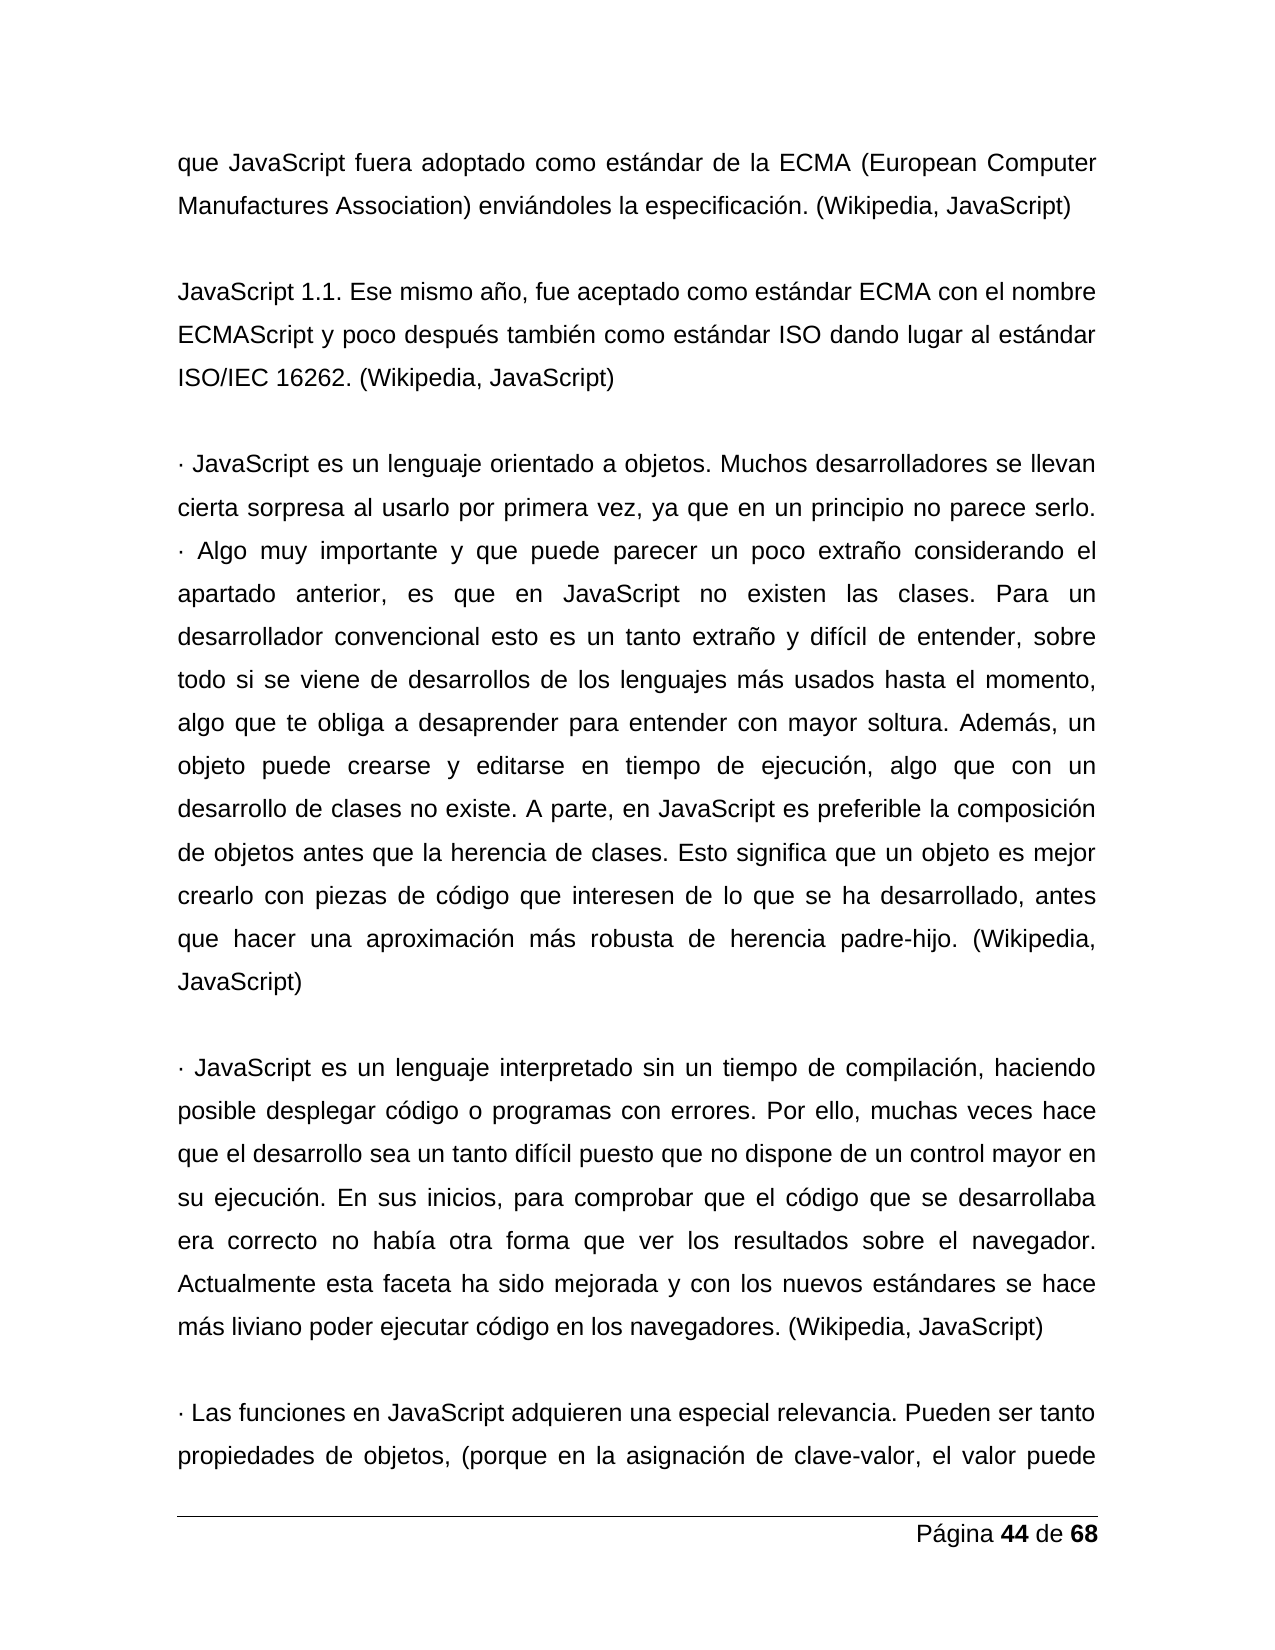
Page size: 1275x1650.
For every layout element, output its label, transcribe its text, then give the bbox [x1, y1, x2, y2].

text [177, 148, 1098, 219]
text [177, 1398, 1098, 1470]
text ∙ JavaScript es un lenguaje orientado a objetos. Muchos desarrolladores se llevan cierta sorpresa al usarlo por primera vez, ya que en un principio no parece serlo. ∙ Algo muy importante y que puede parecer un poco extraño considerando el apartado anterior, es que en JavaScript no existen las clases. Para un desarrollador convencional esto es un tanto extraño y difícil de entender, sobre todo si se viene de desarrollos de los lenguajes más usados hasta el momento, algo que te obliga a desaprender para entender con mayor soltura. Además, un objeto puede crearse y editarse en tiempo de ejecución, algo que con un desarrollo de clases no existe. A parte, en JavaScript es preferible la composición de objetos antes que la herencia de clases. Esto significa que un objeto es mejor crearlo con piezas de código que interesen de lo que se ha desarrollado, antes que hacer una aproximación más robusta de herencia padre-hijo. (Wikipedia, JavaScript) [177, 449, 1098, 996]
text ∙ JavaScript es un lenguaje interpretado sin un tiempo de compilación, haciendo posible desplegar código o programas con errores. Por ello, muchas veces hace que el desarrollo sea un tanto difícil puesto que no dispone de un control mayor en su ejecución. En sus inicios, para comprobar que el código que se desarrollaba era correcto no había otra forma que ver los resultados sobre el navegador. Actualmente esta faceta ha sido mejorada y con los nuevos estándares se hace más liviano poder ejecutar código en los navegadores. (Wikipedia, JavaScript) [177, 1053, 1098, 1341]
text JavaScript 1.1. Ese mismo año, fue aceptado como estándar ECMA con el nombre ECMAScript y poco después también como estándar ISO dando lugar al estándar ISO/IEC 16262. (Wikipedia, JavaScript) [177, 277, 1098, 392]
